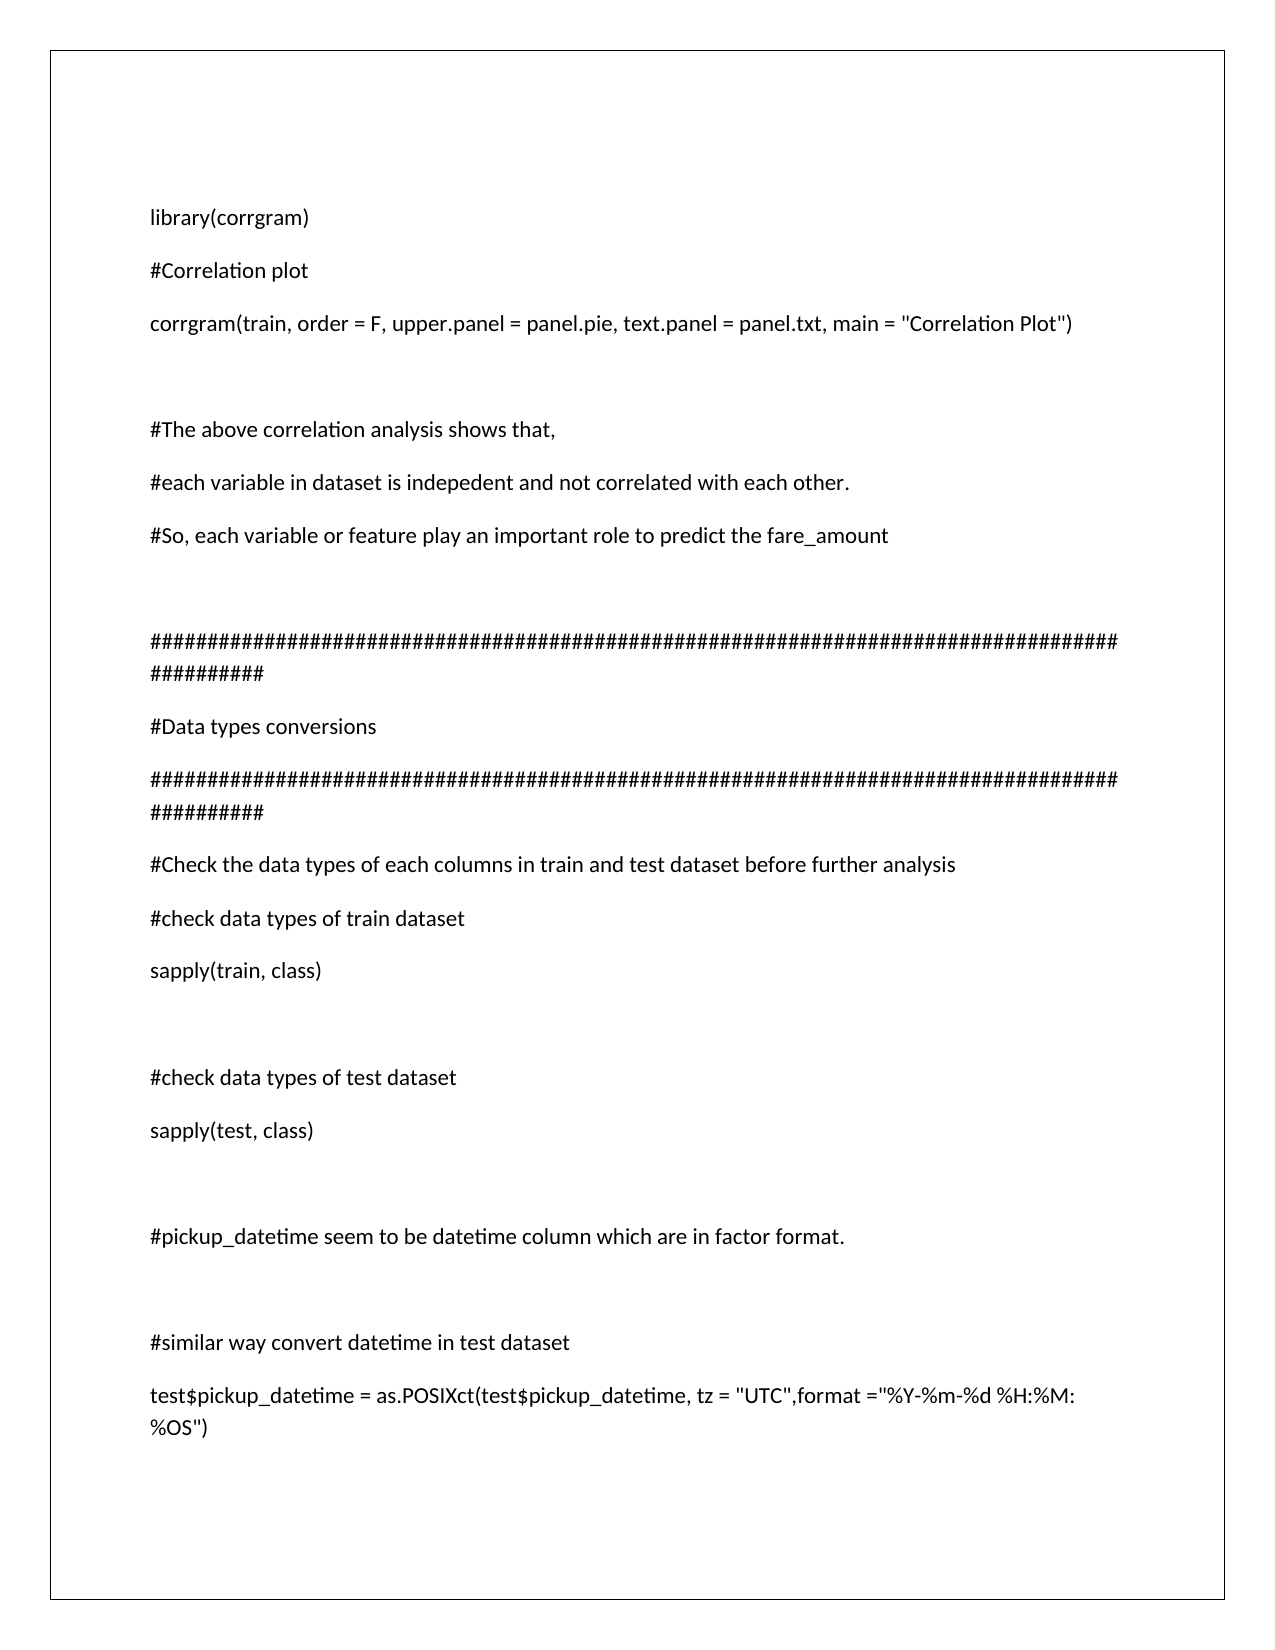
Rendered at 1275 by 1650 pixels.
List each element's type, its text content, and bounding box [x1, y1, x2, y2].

text #check data types of train dataset [150, 904, 1125, 932]
text #each variable in dataset is indepedent and not correlated with each other. [150, 468, 1125, 496]
text sapply(test, class) [150, 1116, 1125, 1144]
text ############################################################################################### [150, 765, 1125, 826]
text library(corrgram) [150, 203, 1125, 231]
text #Correlation plot [150, 256, 1125, 284]
text #check data types of test dataset [150, 1063, 1125, 1091]
text #similar way convert datetime in test dataset [150, 1328, 1125, 1356]
text test$pickup_datetime = as.POSIXct(test$pickup_datetime, tz = "UTC",format ="%Y-%m-%d %H:%M:%OS") [150, 1381, 1125, 1441]
text ############################################################################################### [150, 627, 1125, 687]
text corrgram(train, order = F, upper.panel = panel.pie, text.panel = panel.txt, main = "Correlation Plot") [150, 309, 1125, 337]
text #The above correlation analysis shows that, [150, 415, 1125, 443]
text #Check the data types of each columns in train and test dataset before further analysis [150, 851, 1125, 879]
text #pickup_datetime seem to be datetime column which are in factor format. [150, 1222, 1125, 1250]
text #Data types conversions [150, 712, 1125, 740]
text #So, each variable or feature play an important role to predict the fare_amount [150, 521, 1125, 549]
text sapply(train, class) [150, 957, 1125, 985]
